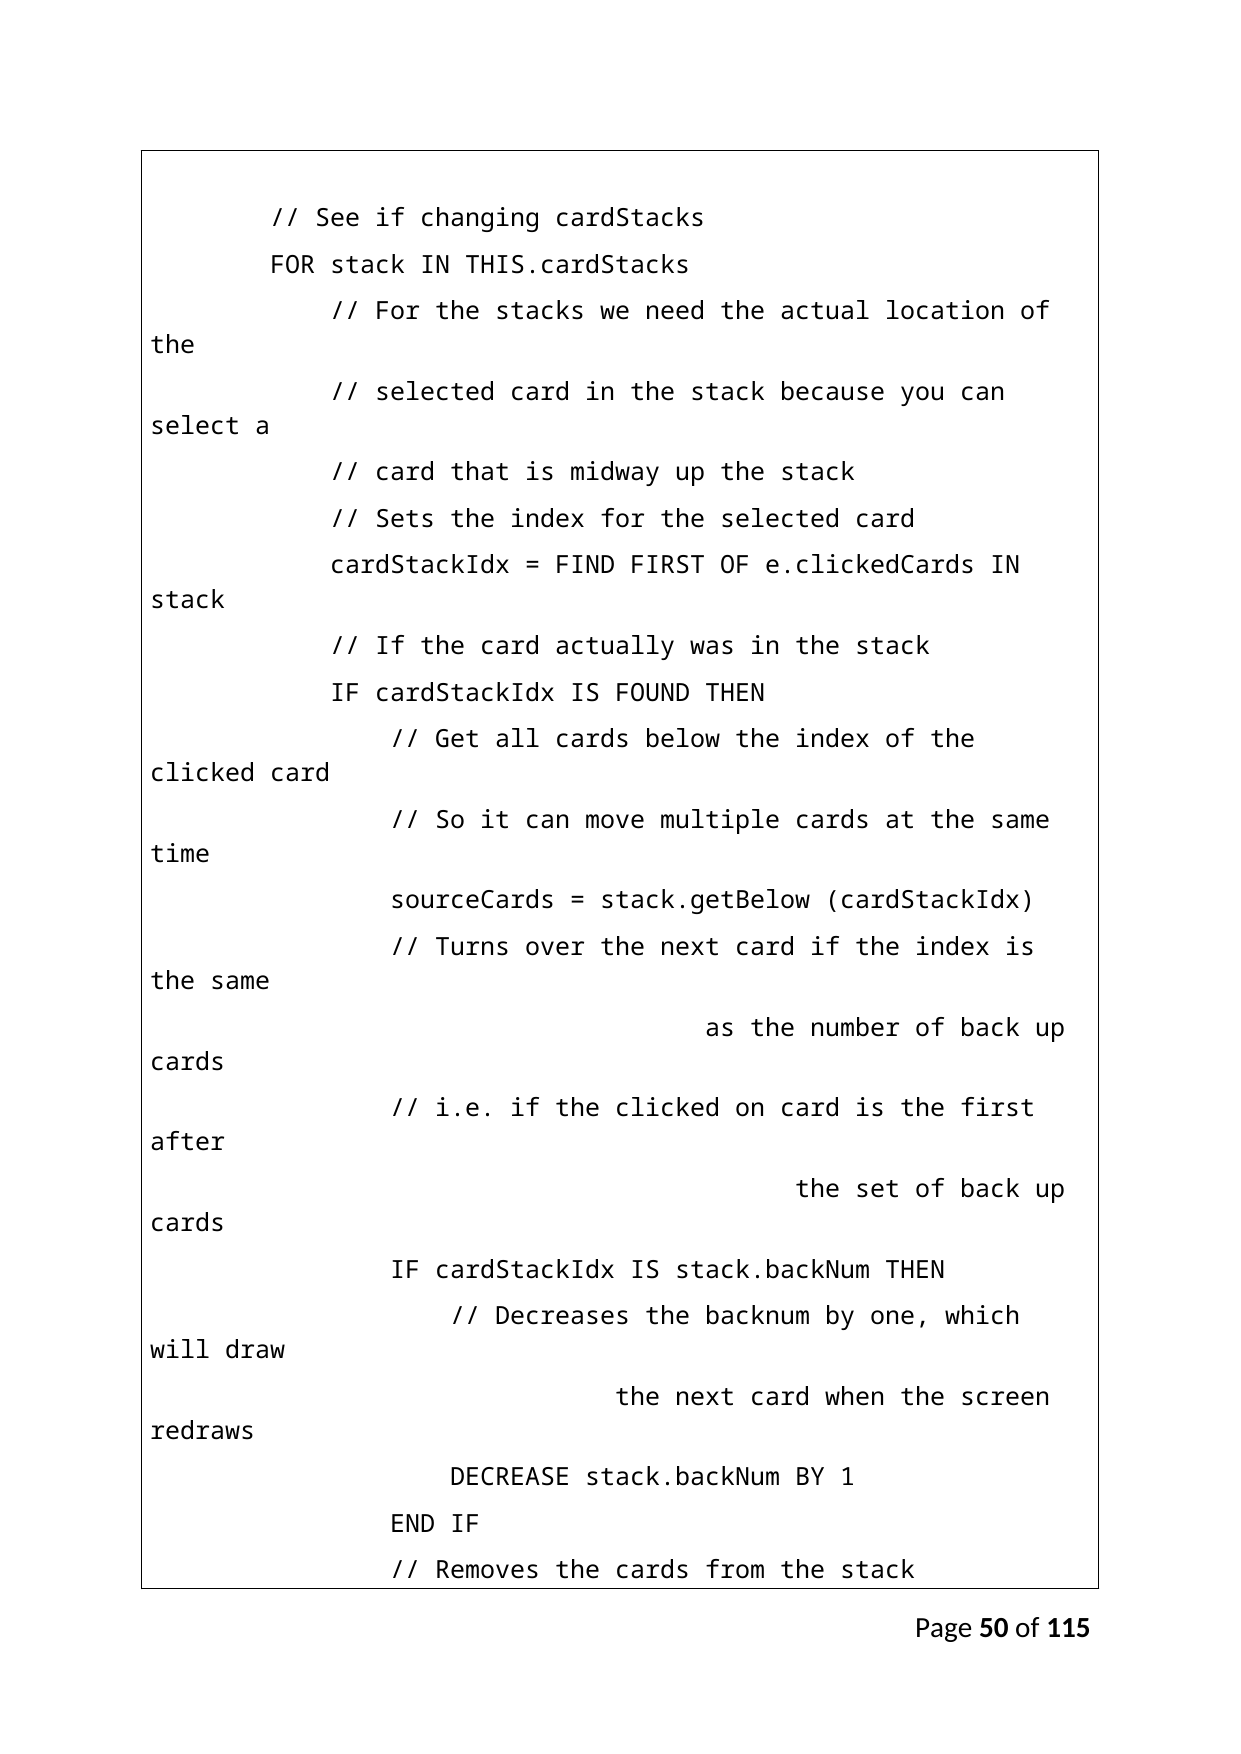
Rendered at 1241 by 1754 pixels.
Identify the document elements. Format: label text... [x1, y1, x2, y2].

text IF cardStackIdx IS stack.backNum THEN [142, 1248, 1098, 1285]
text // i.e. if the clicked on card is the first after [142, 1087, 1098, 1158]
text // Get all cards below the index of the clicked card [142, 718, 1098, 789]
text DECREASE stack.backNum BY 1 [142, 1456, 1098, 1493]
text // Removes the cards from the stack [142, 1549, 1098, 1588]
text as the number of back up cards [142, 1006, 1098, 1077]
text // See if changing cardStacks [142, 197, 1098, 234]
text END IF [142, 1502, 1098, 1540]
text cardStackIdx = FIND FIRST OF e.clickedCards IN stack [142, 544, 1098, 615]
text // Decreases the backnum by one, which will draw [142, 1295, 1098, 1366]
text // So it can move multiple cards at the same time [142, 798, 1098, 870]
text // Sets the index for the selected card [142, 497, 1098, 535]
text sourceCards = stack.getBelow (cardStackIdx) [142, 879, 1098, 916]
text IF cardStackIdx IS FOUND THEN [142, 671, 1098, 708]
text the next card when the screen redraws [142, 1375, 1098, 1447]
text // selected card in the stack because you can select a [142, 370, 1098, 442]
text // Turns over the next card if the index is the same [142, 926, 1098, 997]
text // If the card actually was in the stack [142, 625, 1098, 662]
text the set of back up cards [142, 1167, 1098, 1239]
text FOR stack IN THIS.cardStacks [142, 243, 1098, 280]
text // card that is midway up the stack [142, 451, 1098, 488]
text // For the stacks we need the actual location of the [142, 290, 1098, 361]
